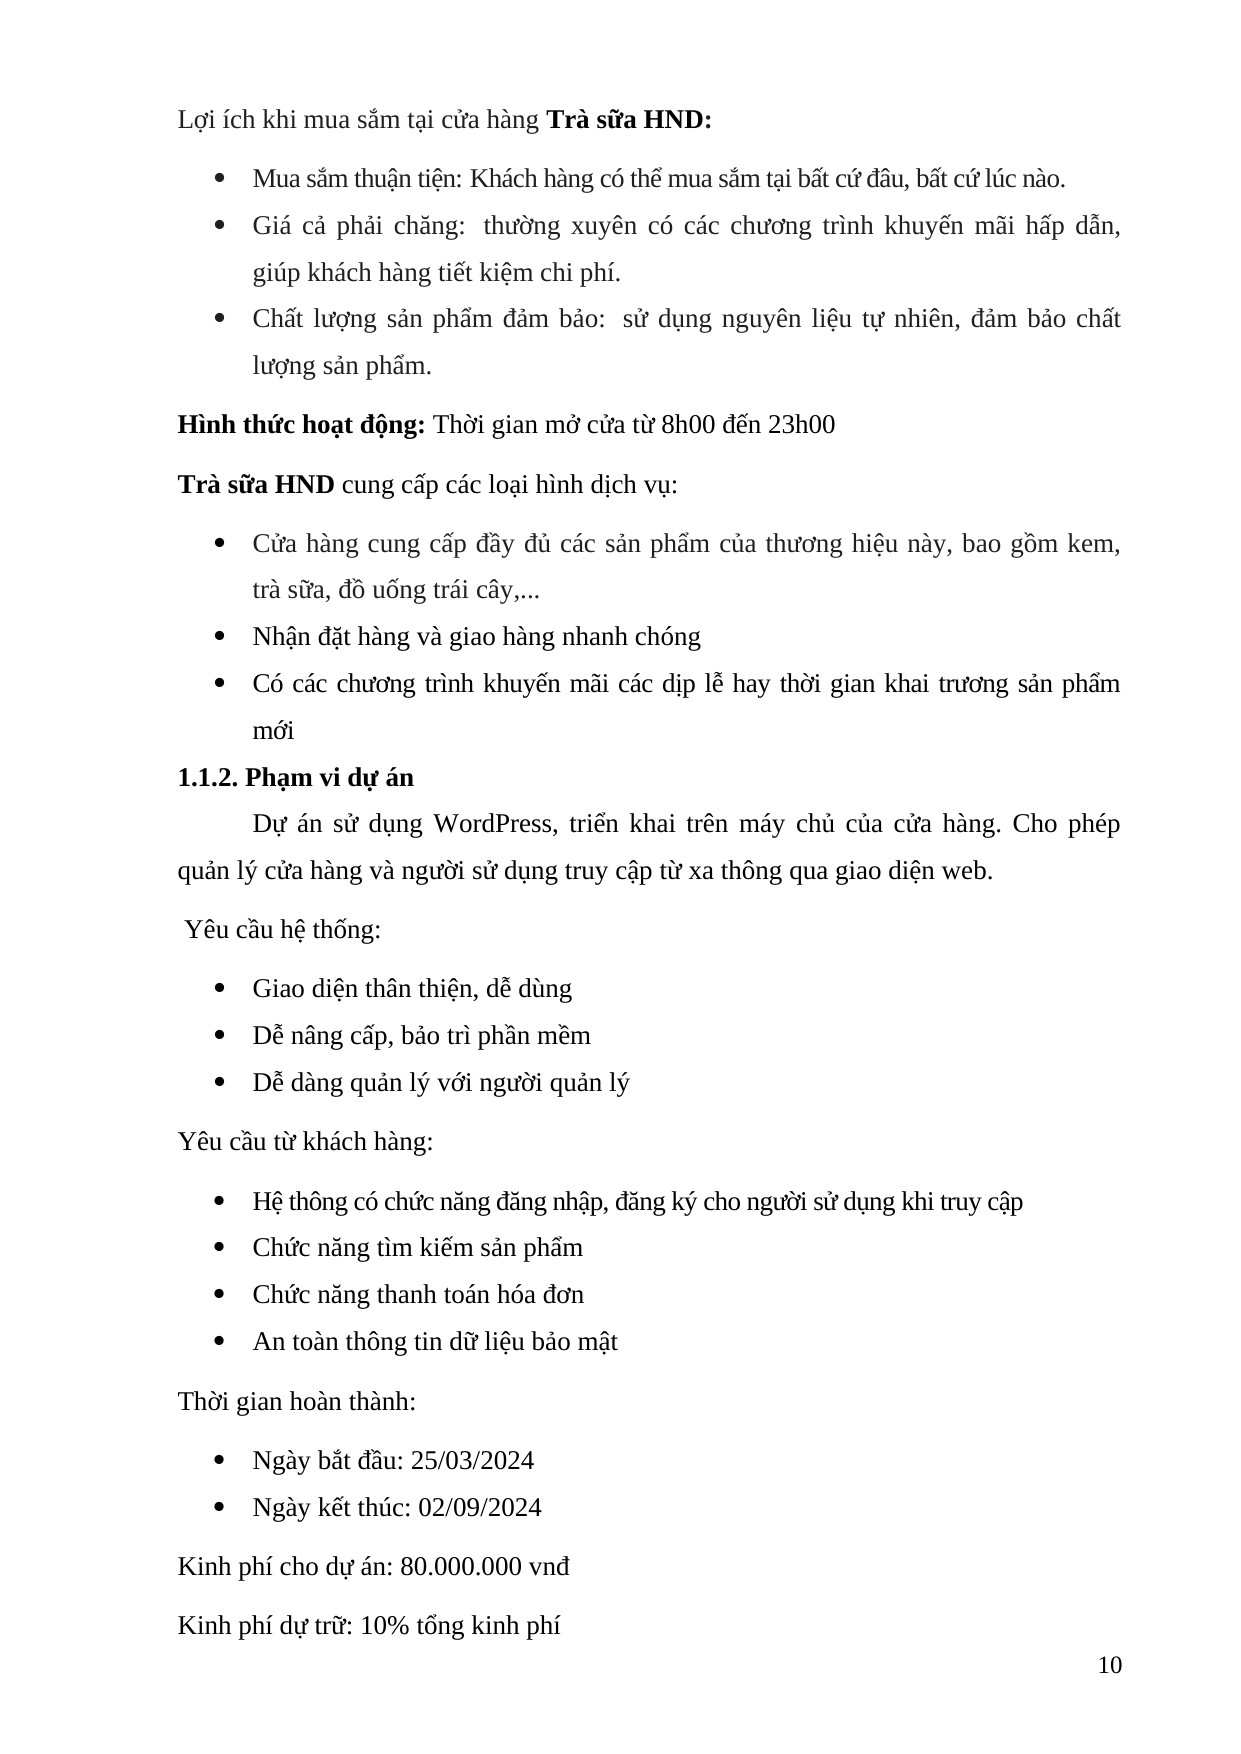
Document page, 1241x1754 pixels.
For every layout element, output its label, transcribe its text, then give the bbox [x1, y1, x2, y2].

list Mua sắm thuận tiện: Khách hàng có thể mua sắm tại bất cứ đâu, bất cứ lúc nào. [215, 162, 1122, 193]
list Ngày kết thúc: 02/09/2024 [214, 1491, 1122, 1522]
text Kinh phí cho dự án: 80.000.000 vnđ [177, 1550, 1122, 1581]
text Yêu cầu từ khách hàng: [177, 1125, 1122, 1157]
text Lợi ích khi mua sắm tại cửa hàng Trà sữa HND: [177, 103, 1122, 134]
text Hình thức hoạt động: Thời gian mở cửa từ 8h00 đến 23h00 [177, 408, 1122, 440]
list Chất lượng sản phẩm đảm bảo: sử dụng nguyên liệu tự nhiên, đảm bảo chất lượng sản phẩm. [215, 303, 1122, 381]
list Giá cả phải chăng: thường xuyên có các chương trình khuyến mãi hấp dẫn, giúp khách hàng tiết kiệm chi phí. [215, 209, 1122, 287]
list Hệ thông có chức năng đăng nhập, đăng ký cho người sử dụng khi truy cập [214, 1184, 1122, 1216]
list Giao diện thân thiện, dễ dùng [215, 972, 1122, 1003]
list Cửa hàng cung cấp đầy đủ các sản phẩm của thương hiệu này, bao gồm kem, trà sữa, đồ uống trái cây,... [215, 527, 1122, 605]
text Trà sữa HND cung cấp các loại hình dịch vụ: [177, 468, 1122, 499]
text Thời gian hoàn thành: [177, 1384, 1122, 1416]
list Có các chương trình khuyến mãi các dịp lễ hay thời gian khai trương sản phẩm mới [215, 667, 1122, 745]
text Kinh phí dự trữ: 10% tổng kinh phí [177, 1609, 1122, 1640]
list Dễ nâng cấp, bảo trì phần mềm [215, 1019, 1122, 1050]
list Dự án sử dụng WordPress, triển khai trên máy chủ của cửa hàng. Cho phép quản lý cửa hàng và người sử dụng truy cập từ xa thông qua giao diện web. [177, 807, 1122, 885]
list Nhận đặt hàng và giao hàng nhanh chóng [215, 620, 1122, 652]
list Chức năng thanh toán hóa đơn [214, 1278, 1122, 1309]
list Chức năng tìm kiếm sản phẩm [214, 1231, 1122, 1263]
list Dễ dàng quản lý với người quản lý [215, 1066, 1122, 1097]
list An toàn thông tin dữ liệu bảo mật [214, 1325, 1122, 1356]
list Phạm vi dự án [177, 761, 1122, 792]
list Ngày bắt đầu: 25/03/2024 [214, 1444, 1122, 1475]
text Yêu cầu hệ thống: [177, 913, 1122, 944]
